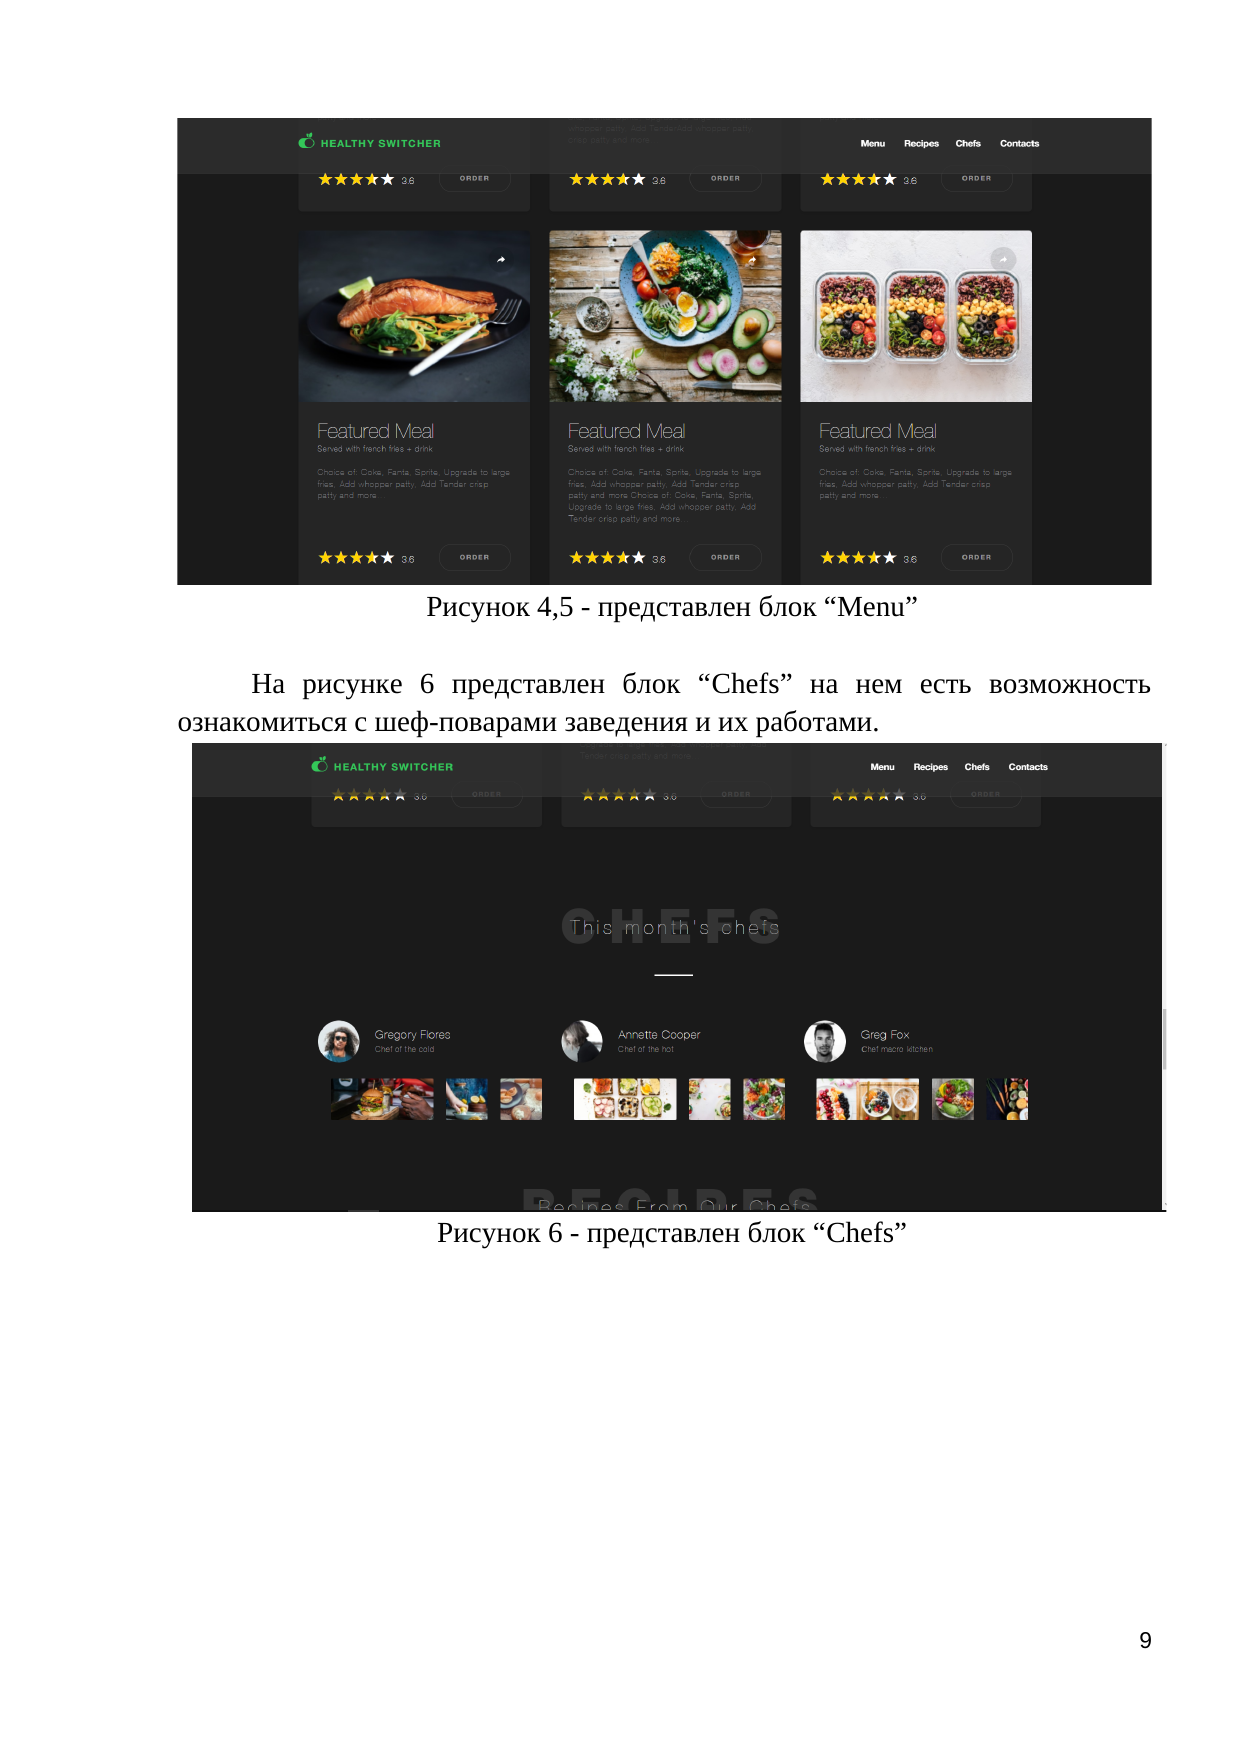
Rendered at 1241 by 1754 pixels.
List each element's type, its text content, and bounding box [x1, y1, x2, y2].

picture [177, 118, 1152, 585]
text Рисунок 6 - представлен блок “Chefs” [192, 1215, 1152, 1249]
text На рисунке 6 представлен блок “Chefs” на нем есть возможность ознакомиться с шеф-поварами заведения и их работами. [177, 666, 1152, 738]
picture [192, 743, 1167, 1212]
text Рисунок 4,5 - представлен блок “Menu” [192, 589, 1152, 622]
